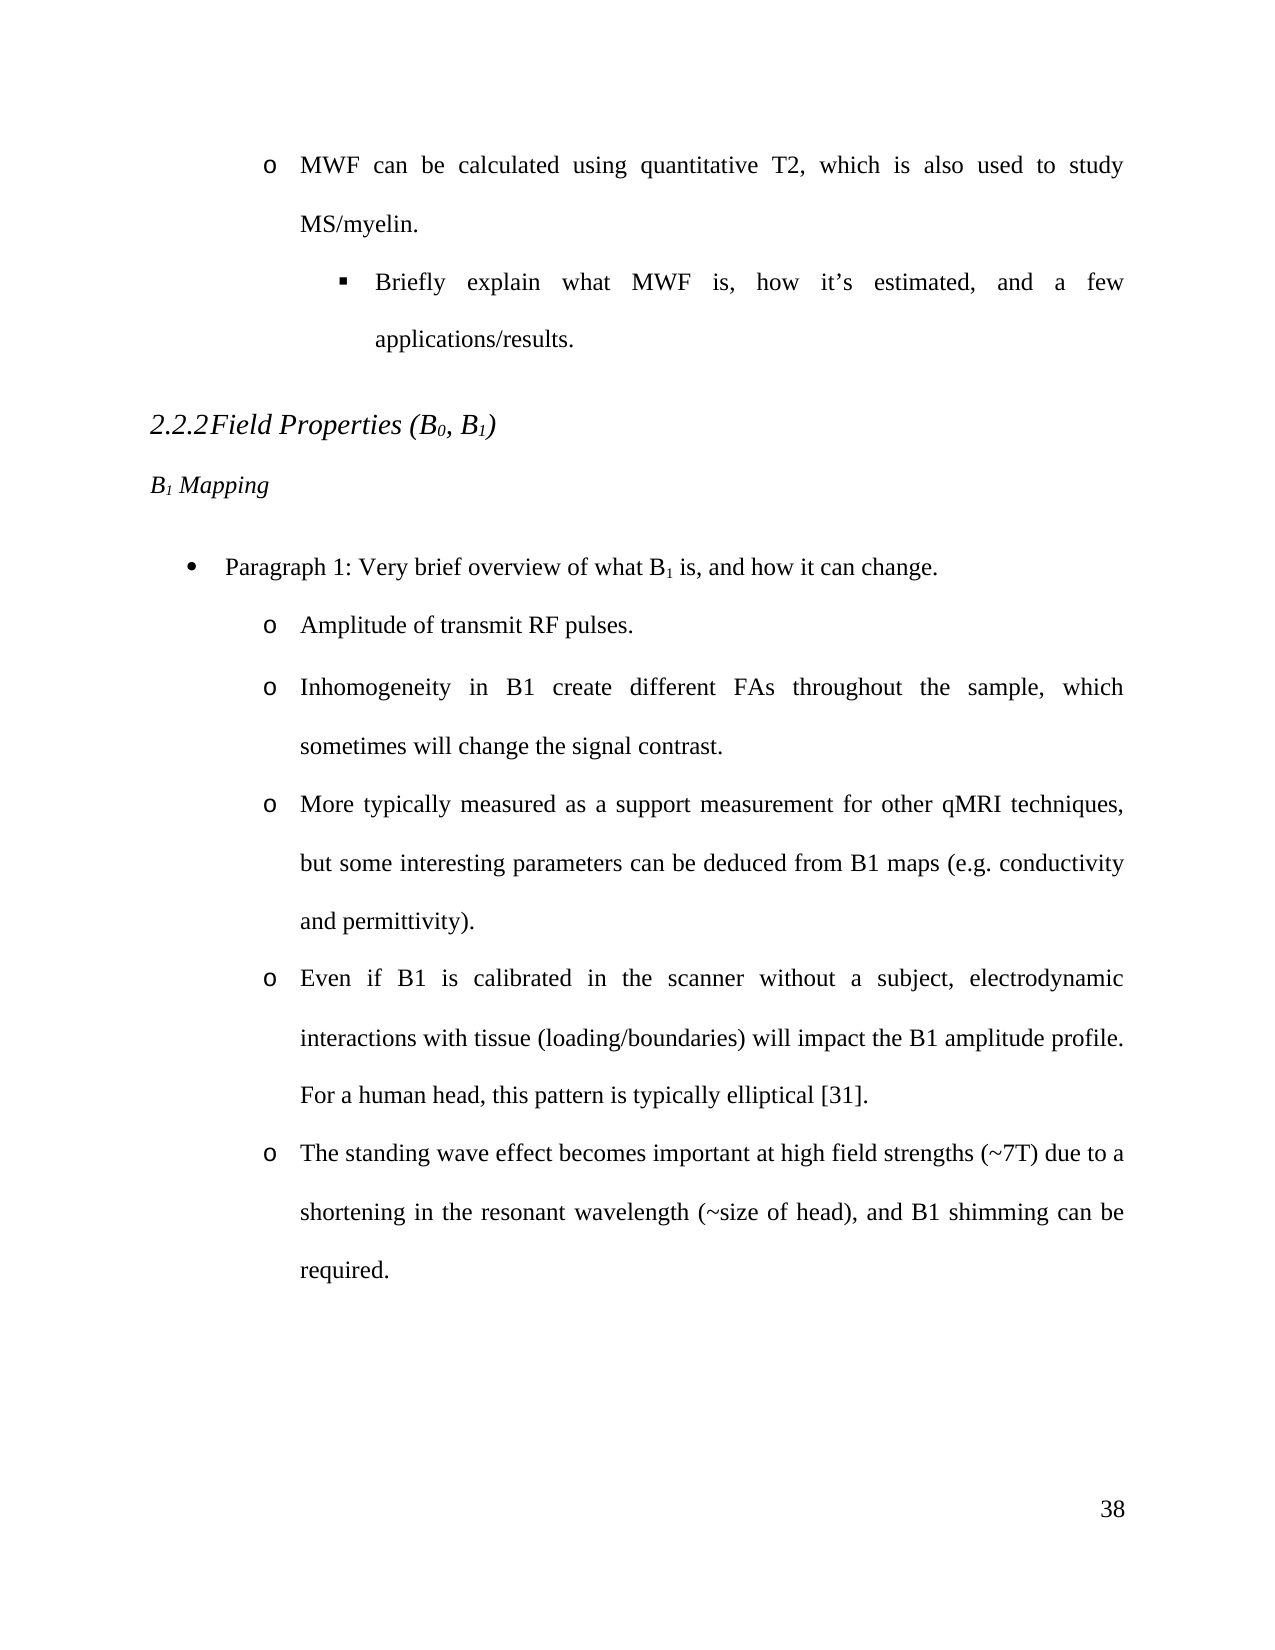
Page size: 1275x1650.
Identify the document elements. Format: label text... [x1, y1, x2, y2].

list Amplitude of transmit RF pulses. [262, 610, 1125, 641]
text B1 Mapping [150, 470, 1125, 499]
list The standing wave effect becomes important at high field strengths (~7T) due to a shortening in the resonant wavelength (~size of head), and B1 shimming can be required. [262, 1138, 1125, 1284]
list Even if B1 is calibrated in the scanner without a subject, electrodynamic interactions with tissue (loading/boundaries) will impact the B1 amplitude profile. For a human head, this pattern is typically elliptical [31]. [262, 963, 1125, 1109]
subtitle Field Properties (B0, B1) [150, 407, 1125, 441]
list More typically measured as a support measurement for other qMRI techniques, but some interesting parameters can be deduced from B1 maps (e.g. conductivity and permittivity). [262, 789, 1125, 934]
list Briefly explain what MWF is, how it’s estimated, and a few applications/results. [337, 267, 1125, 353]
list MWF can be calculated using quantitative T2, which is also used to study MS/myelin. [262, 150, 1125, 238]
list Inhomogeneity in B1 create different FAs throughout the sample, which sometimes will change the signal contrast. [262, 672, 1125, 760]
list Paragraph 1: Very brief overview of what B1 is, and how it can change. [187, 552, 1125, 581]
